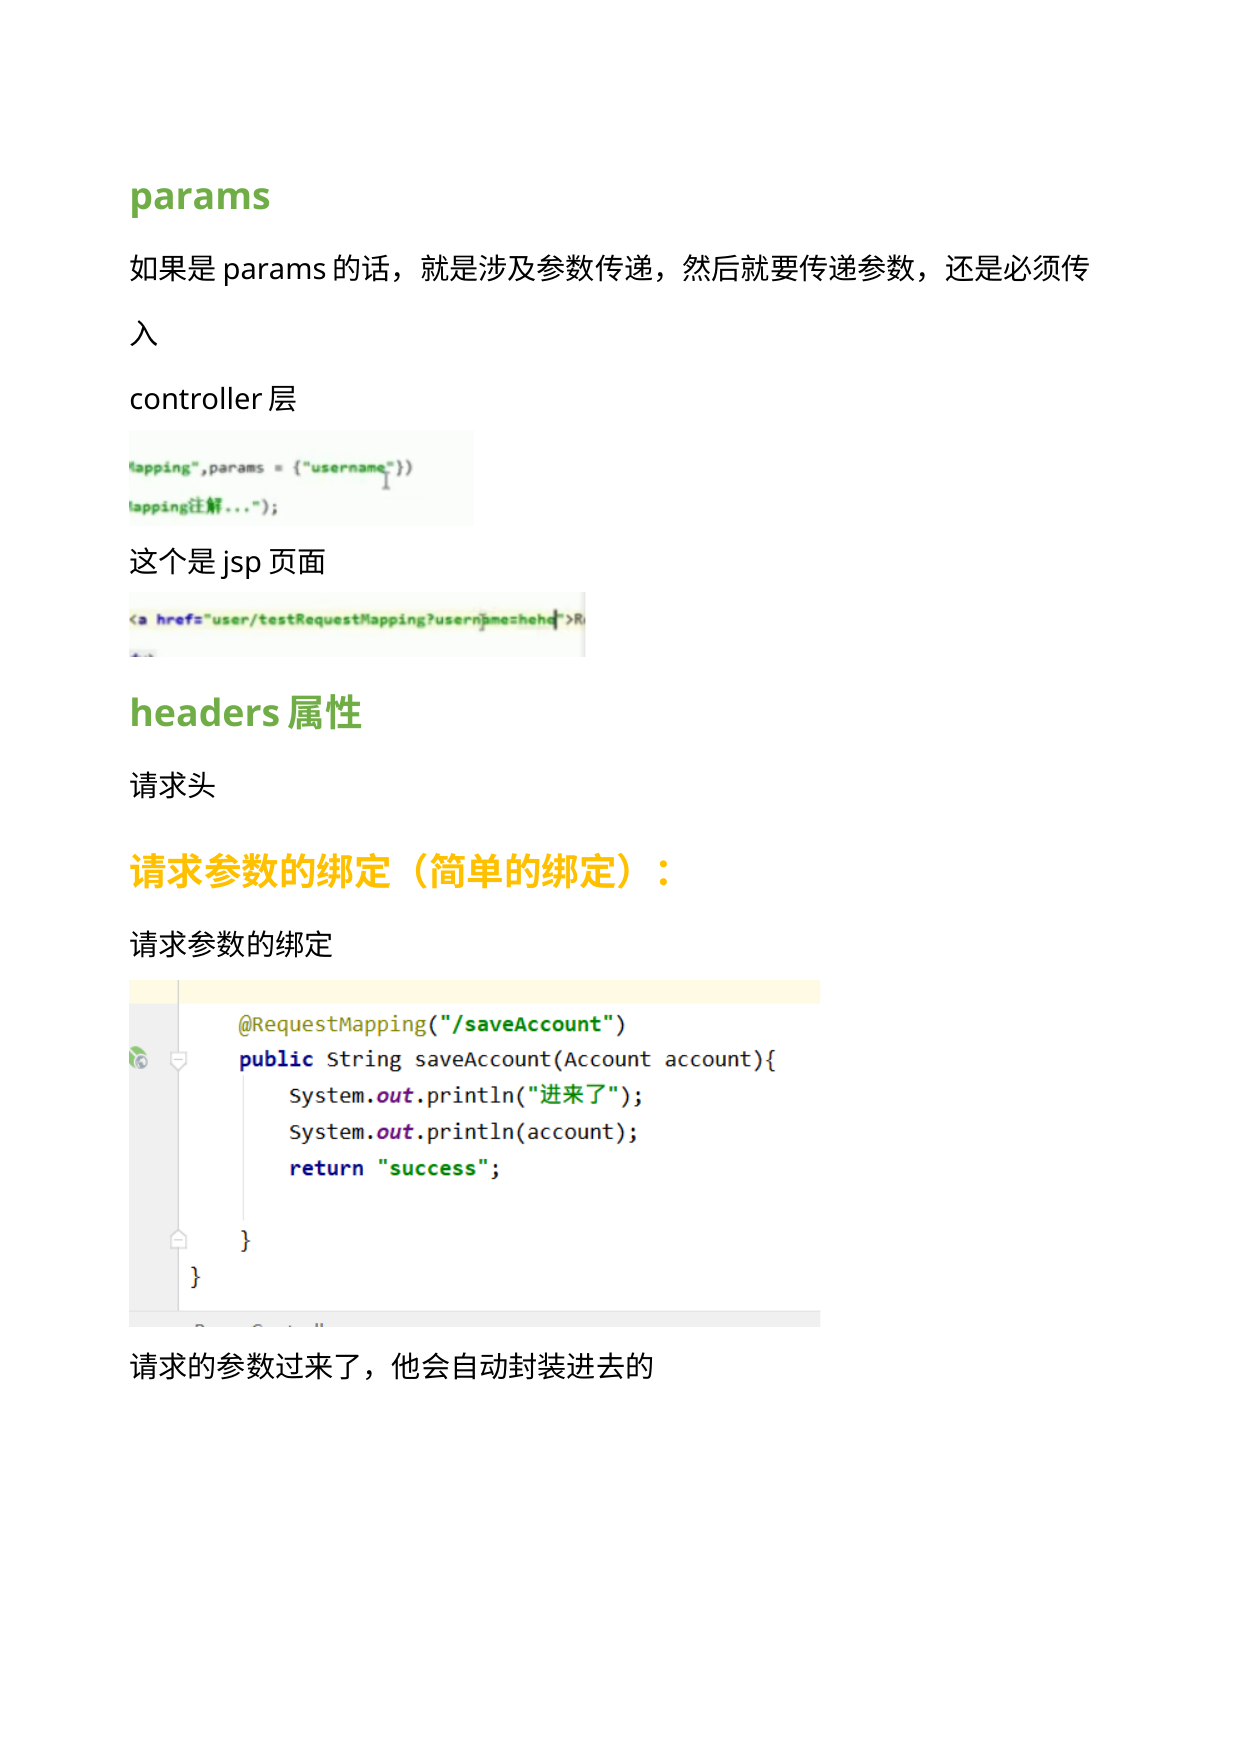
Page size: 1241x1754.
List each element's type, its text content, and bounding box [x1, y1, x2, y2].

picture [129, 980, 821, 1327]
text 请求参数的绑定 [129, 910, 1092, 975]
subtitle params [129, 162, 1092, 227]
text 这个是jsp页面 [129, 527, 1092, 592]
picture [129, 430, 475, 526]
text 如果是params的话，就是涉及参数传递，然后就要传递参数，还是必须传入 [129, 234, 1092, 364]
picture [129, 592, 586, 657]
text 请求的参数过来了，他会自动封装进去的 [129, 1332, 1092, 1397]
subtitle headers属性 [129, 678, 1092, 743]
text controller层 [129, 364, 1092, 429]
subtitle 请求参数的绑定（简单的绑定）： [129, 837, 1092, 902]
text 请求头 [129, 751, 1092, 816]
